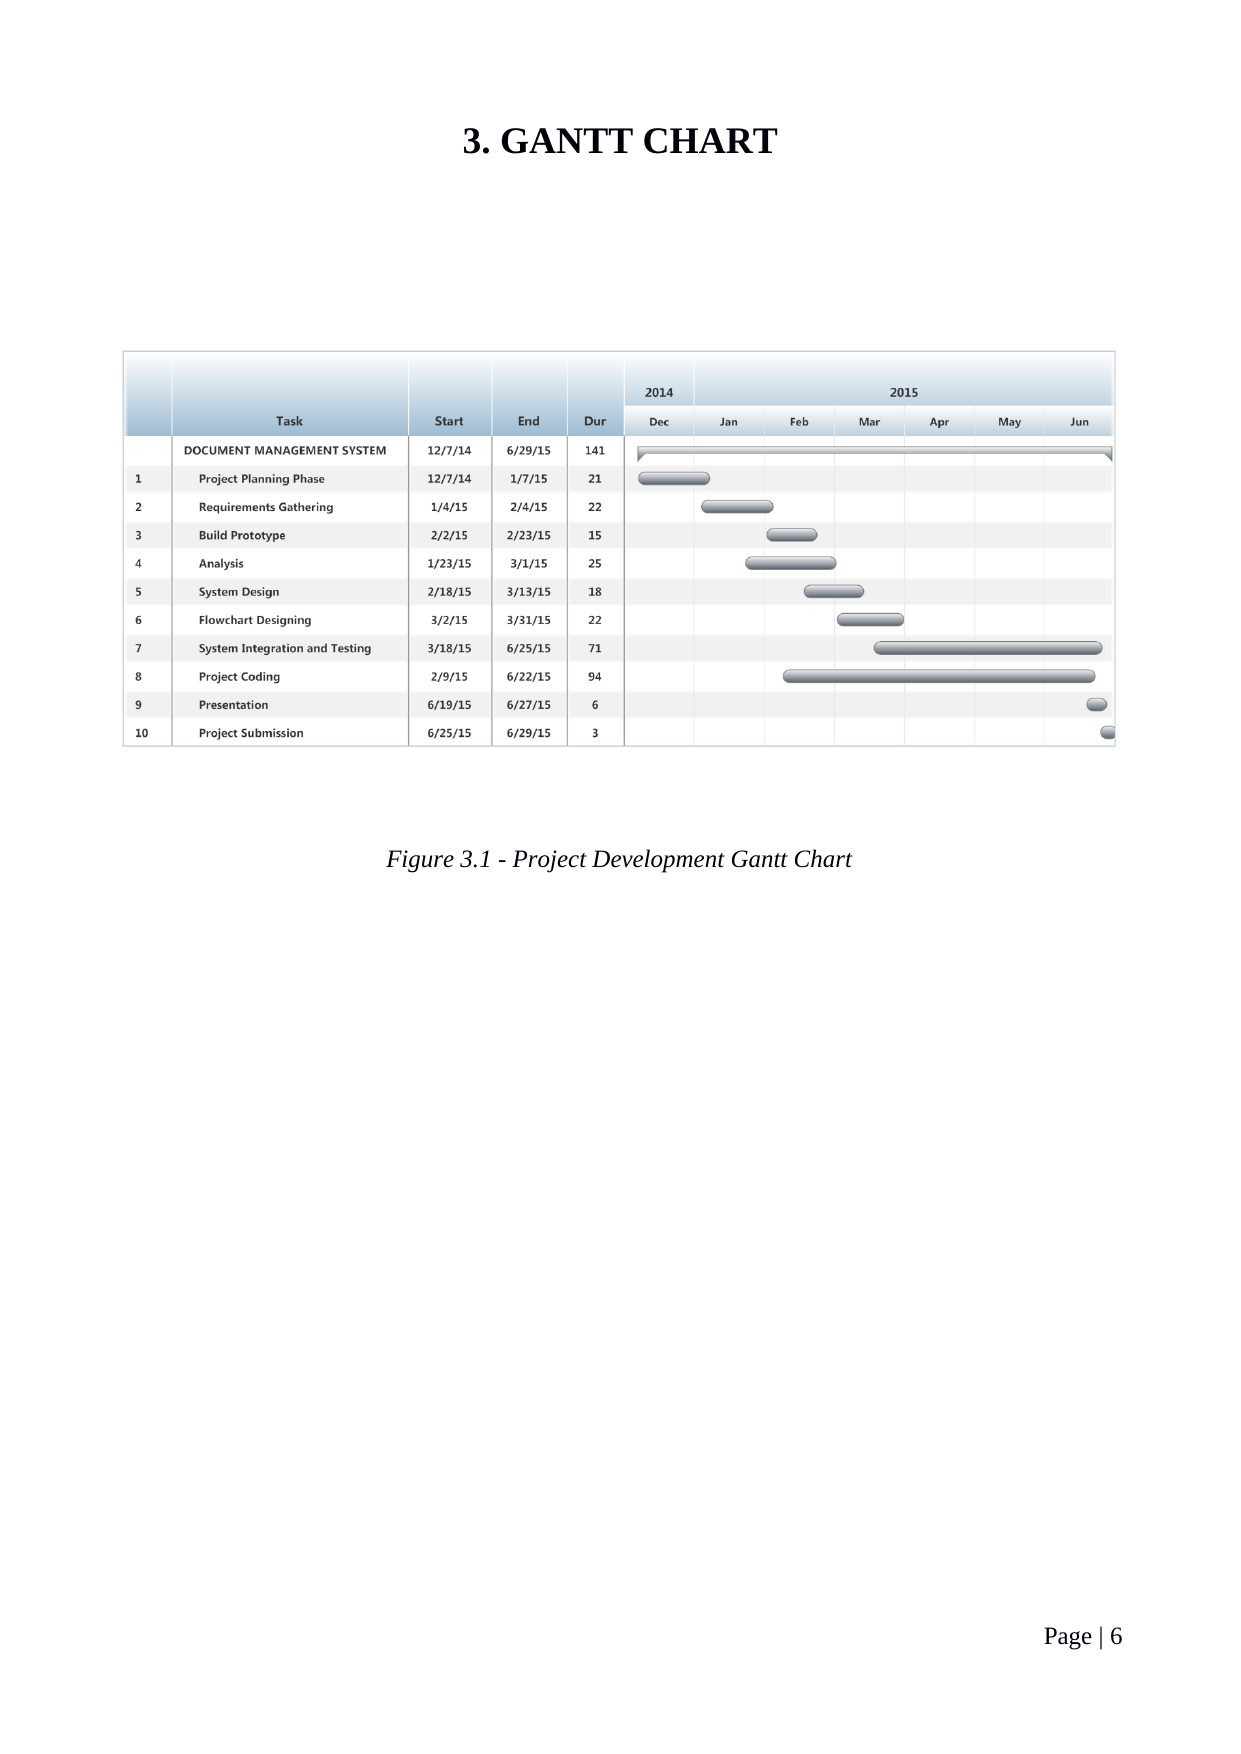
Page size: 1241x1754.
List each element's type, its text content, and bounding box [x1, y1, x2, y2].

picture [118, 346, 1122, 750]
subtitle GANTT CHART [118, 118, 1122, 161]
